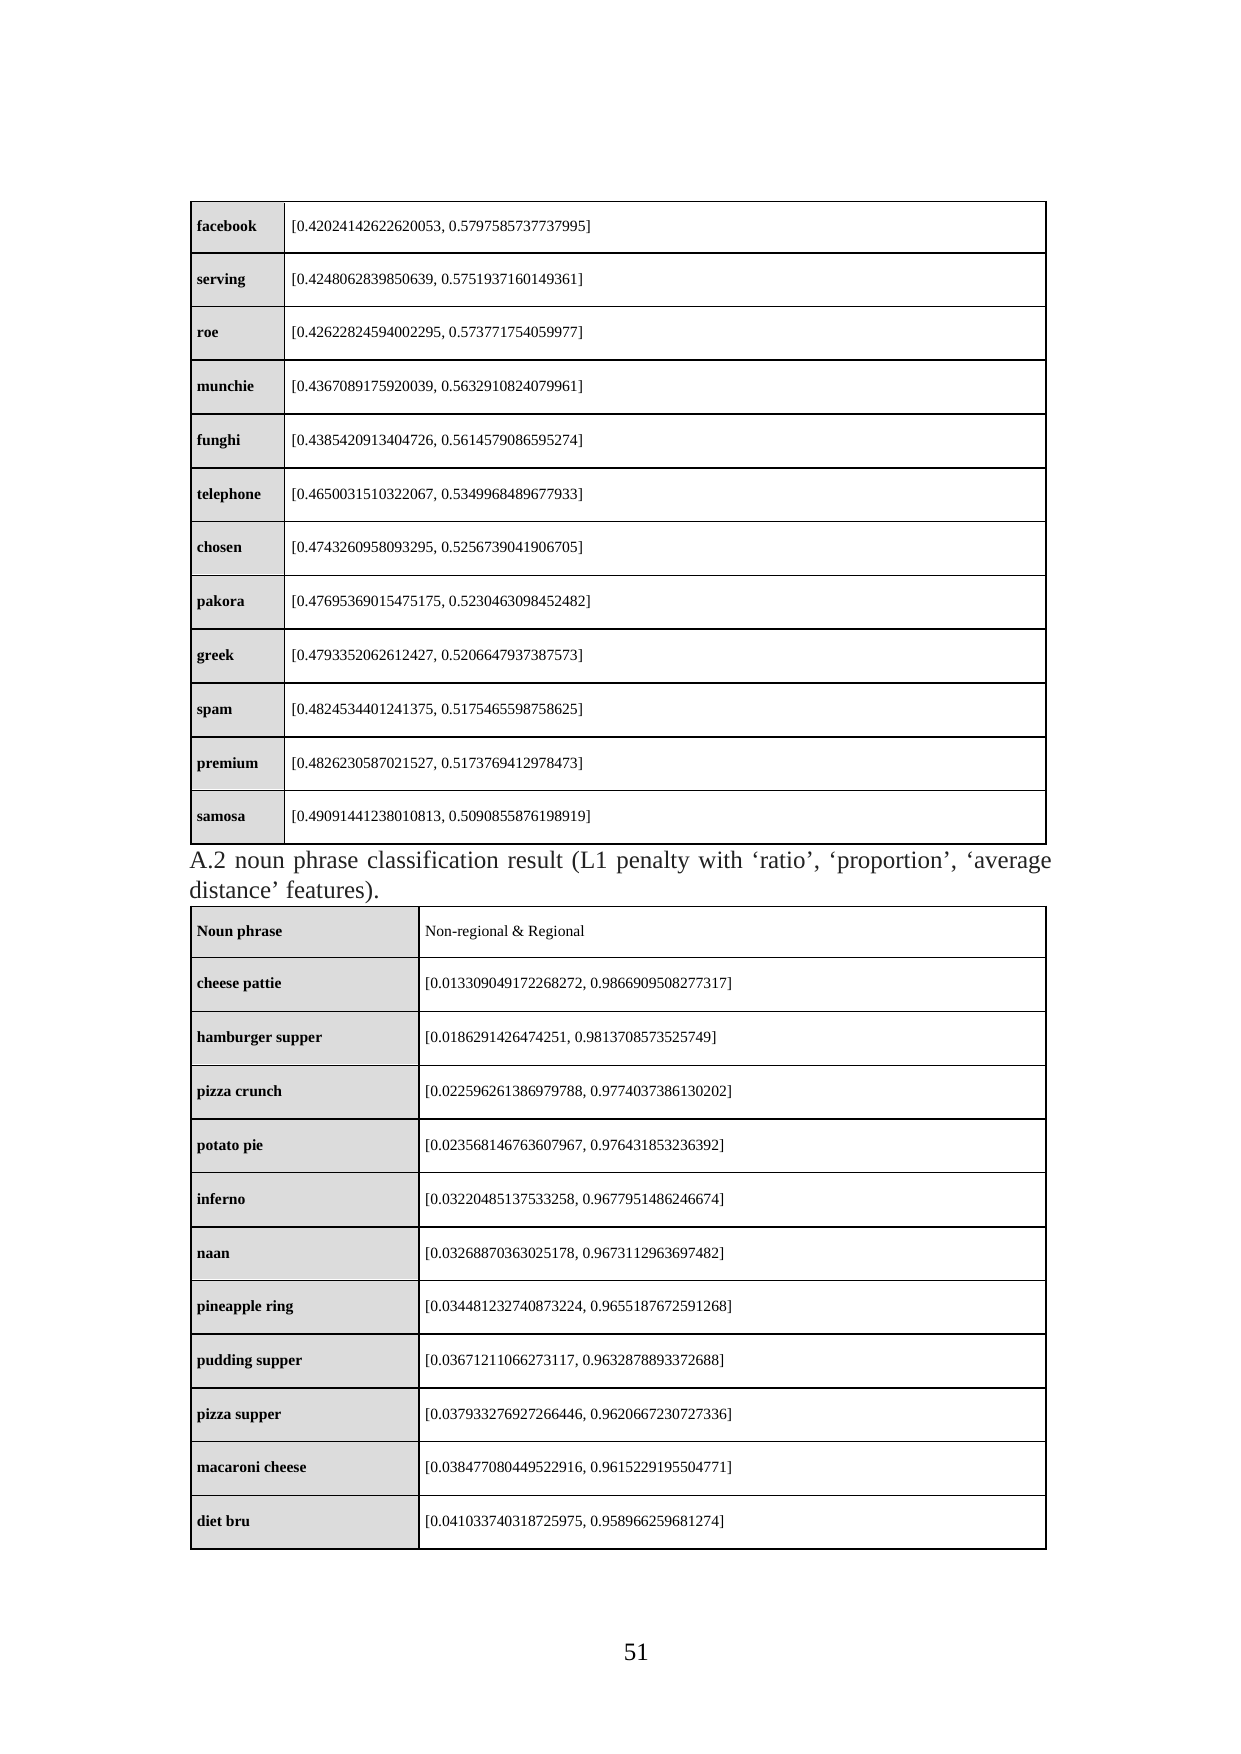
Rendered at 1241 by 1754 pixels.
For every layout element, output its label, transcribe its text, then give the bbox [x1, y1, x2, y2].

table_cell [0.4826230587021527, 0.5173769412978473] [285, 738, 1045, 789]
table_cell cheese pattie [192, 958, 418, 1011]
table_cell pizza supper [192, 1389, 418, 1441]
table_cell inferno [192, 1173, 418, 1226]
table_cell [0.4385420913404726, 0.5614579086595274] [285, 415, 1045, 467]
table_cell pudding supper [192, 1335, 418, 1387]
table_cell [0.42024142622620053, 0.5797585737737995] [285, 202, 1045, 252]
table_cell [0.037933276927266446, 0.9620667230727336] [420, 1389, 1045, 1441]
table_cell roe [192, 307, 284, 359]
table_cell [0.034481232740873224, 0.9655187672591268] [420, 1281, 1045, 1333]
table_cell [0.038477080449522916, 0.9615229195504771] [420, 1442, 1045, 1495]
text A.2 noun phrase classification result (L1 penalty with ‘ratio’, ‘proportion’, ‘average distance’ features). [189, 845, 1053, 903]
table_cell premium [192, 738, 284, 789]
table_cell hamburger supper [192, 1012, 418, 1064]
table_cell [0.03220485137533258, 0.9677951486246674] [420, 1173, 1045, 1226]
table_header Noun phrase [192, 907, 418, 957]
table_cell pakora [192, 576, 284, 628]
table_cell [0.4793352062612427, 0.5206647937387573] [285, 630, 1045, 682]
table_cell funghi [192, 415, 284, 467]
table_cell [0.023568146763607967, 0.976431853236392] [420, 1120, 1045, 1172]
table_cell [0.4248062839850639, 0.5751937160149361] [285, 254, 1045, 306]
table_cell pizza crunch [192, 1066, 418, 1118]
table_cell [0.4367089175920039, 0.5632910824079961] [285, 361, 1045, 413]
table_cell [0.022596261386979788, 0.9774037386130202] [420, 1066, 1045, 1118]
table_header Non-regional & Regional [420, 907, 1045, 957]
table_cell [0.49091441238010813, 0.5090855876198919] [285, 791, 1045, 843]
table_cell [0.013309049172268272, 0.9866909508277317] [420, 958, 1045, 1011]
table_cell spam [192, 684, 284, 736]
table_cell munchie [192, 361, 284, 413]
table_cell [0.4743260958093295, 0.5256739041906705] [285, 522, 1045, 574]
table_cell potato pie [192, 1120, 418, 1172]
table_cell samosa [192, 791, 284, 843]
table_cell [0.4824534401241375, 0.5175465598758625] [285, 684, 1045, 736]
table_cell facebook [192, 202, 284, 252]
table_cell [0.47695369015475175, 0.5230463098452482] [285, 576, 1045, 628]
table_cell [0.03671211066273117, 0.9632878893372688] [420, 1335, 1045, 1387]
table_cell pineapple ring [192, 1281, 418, 1333]
table_cell chosen [192, 522, 284, 574]
table_cell [0.42622824594002295, 0.573771754059977] [285, 307, 1045, 359]
table_cell greek [192, 630, 284, 682]
table_cell [0.041033740318725975, 0.958966259681274] [420, 1496, 1045, 1548]
table_cell serving [192, 254, 284, 306]
table_cell naan [192, 1228, 418, 1279]
table_cell [0.03268870363025178, 0.9673112963697482] [420, 1228, 1045, 1279]
table_cell diet bru [192, 1496, 418, 1548]
table_cell [0.4650031510322067, 0.5349968489677933] [285, 469, 1045, 521]
table_cell macaroni cheese [192, 1442, 418, 1495]
table_cell telephone [192, 469, 284, 521]
table_cell [0.0186291426474251, 0.9813708573525749] [420, 1012, 1045, 1064]
